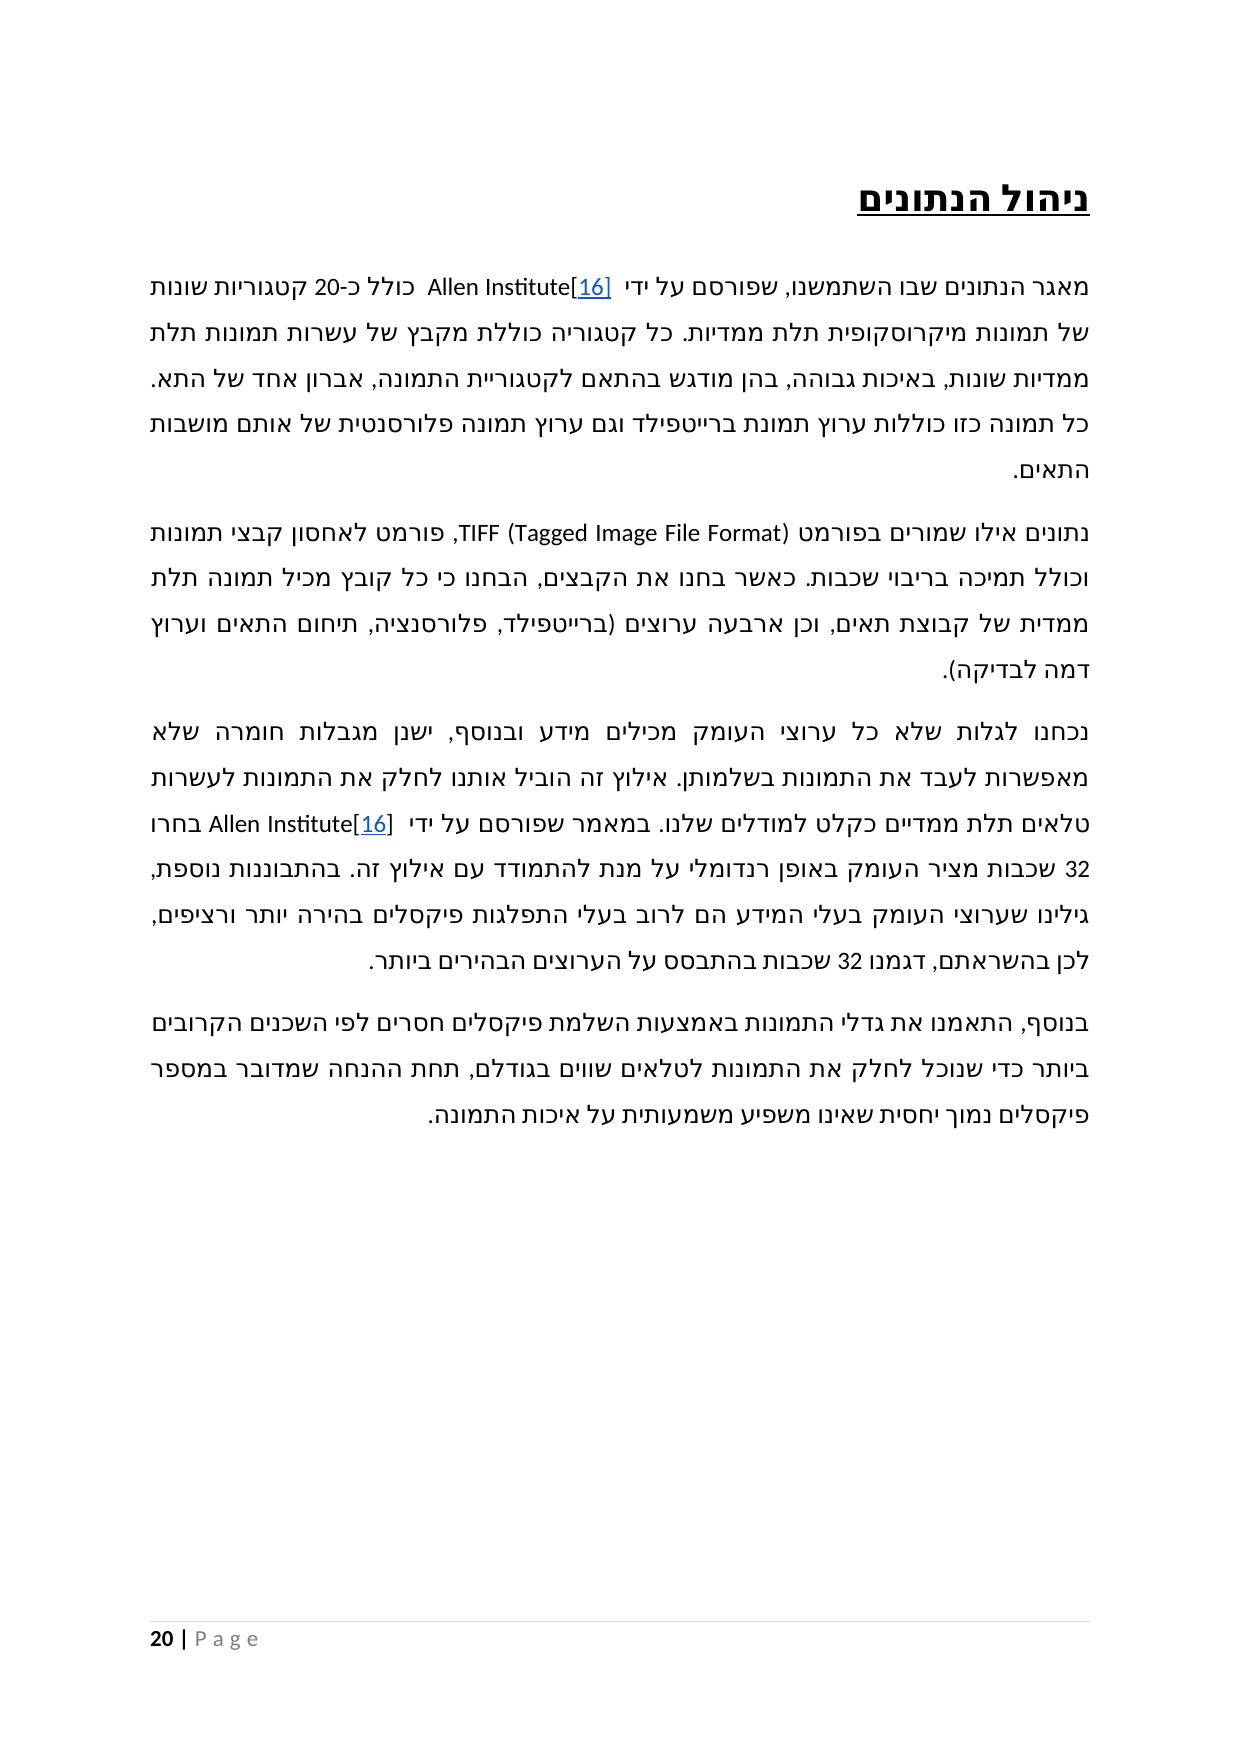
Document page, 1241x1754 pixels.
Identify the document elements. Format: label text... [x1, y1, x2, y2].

text נתונים אילו שמורים בפורמט TIFF (Tagged Image File Format), פורמט לאחסון קבצי תמונות וכולל תמיכה בריבוי שכבות. כאשר בחנו את הקבצים, הבחנו כי כל קובץ מכיל תמונה תלת ממדית של קבוצת תאים, וכן ארבעה ערוצים (ברייטפילד, פלורסנציה, תיחום התאים וערוץ דמה לבדיקה). [150, 517, 1090, 684]
text מאגר הנתונים שבו השתמשנו, שפורסם על ידי Allen Institute[16] כולל כ-20 קטגוריות שונות של תמונות מיקרוסקופית תלת ממדיות. כל קטגוריה כוללת מקבץ של עשרות תמונות תלת ממדיות שונות, באיכות גבוהה, בהן מודגש בהתאם לקטגוריית התמונה, אברון אחד של התא. כל תמונה כזו כוללות ערוץ תמונת ברייטפילד וגם ערוץ תמונה פלורסנטית של אותם מושבות התאים. [150, 271, 1090, 485]
text נכחנו לגלות שלא כל ערוצי העומק מכילים מידע ובנוסף, ישנן מגבלות חומרה שלא מאפשרות לעבד את התמונות בשלמותן. אילוץ זה הוביל אותנו לחלק את התמונות לעשרות טלאים תלת ממדיים כקלט למודלים שלנו. במאמר שפורסם על ידי Allen Institute[16] בחרו 32 שכבות מציר העומק באופן רנדומלי על מנת להתמודד עם אילוץ זה. בהתבוננות נוספת, גילינו שערוצי העומק בעלי המידע הם לרוב בעלי התפלגות פיקסלים בהירה יותר ורציפים, לכן בהשראתם, דגמנו 32 שכבות בהתבסס על הערוצים הבהירים ביותר. [150, 716, 1090, 975]
subtitle ניהול הנתונים [150, 175, 1090, 221]
text בנוסף, התאמנו את גדלי התמונות באמצעות השלמת פיקסלים חסרים לפי השכנים הקרובים ביותר כדי שנוכל לחלק את התמונות לטלאים שווים בגודלם, תחת ההנחה שמדובר במספר פיקסלים נמוך יחסית שאינו משפיע משמעותית על איכות התמונה. [150, 1007, 1090, 1129]
